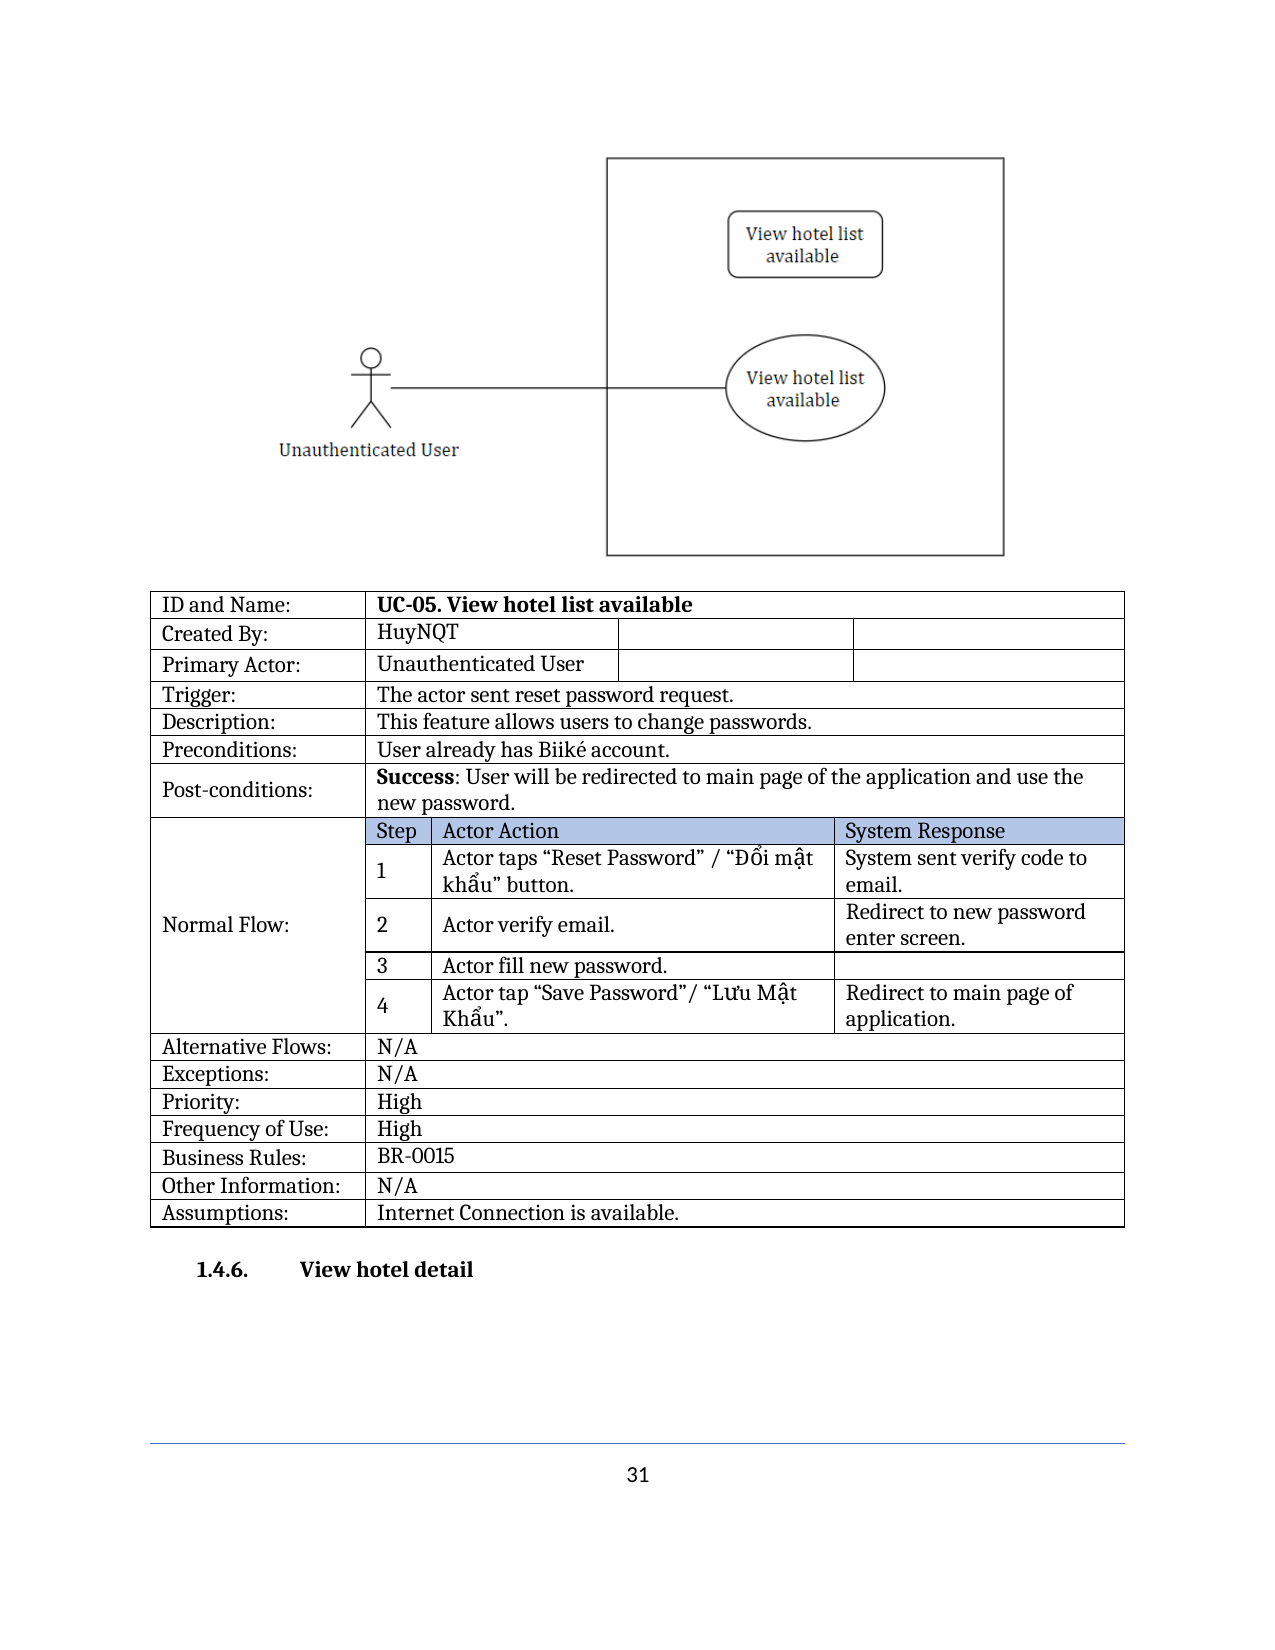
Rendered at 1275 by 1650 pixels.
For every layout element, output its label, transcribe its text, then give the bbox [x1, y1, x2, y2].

table_cell [619, 619, 853, 649]
table_cell [854, 650, 1124, 681]
table_cell Success: User will be redirected to main page of the application and use the new password. [366, 764, 1124, 817]
table_cell Actor fill new password. [432, 953, 834, 979]
table_cell Post-conditions: [151, 764, 365, 817]
table_cell 1 [366, 845, 431, 898]
table_cell Step [366, 818, 431, 844]
table_header UC-05. View hotel list available [366, 592, 1124, 618]
table_cell 3 [366, 953, 431, 979]
table_cell The actor sent reset password request. [366, 682, 1124, 708]
table_cell Preconditions: [151, 736, 365, 763]
table_cell High [366, 1089, 1124, 1115]
table_cell [854, 619, 1124, 649]
table_cell Redirect to new password enter screen. [835, 899, 1124, 951]
table_cell Business Rules: [151, 1143, 365, 1172]
table_cell Frequency of Use: [151, 1116, 365, 1142]
table_cell Primary Actor: [151, 650, 365, 681]
table_cell BR-0015 [366, 1143, 1124, 1172]
table_cell Actor Action [432, 818, 834, 844]
table_cell Normal Flow: [151, 818, 365, 1033]
picture [262, 150, 1013, 560]
table_cell Description: [151, 709, 365, 735]
table_cell Other Information: [151, 1173, 365, 1199]
table_cell Exceptions: [151, 1061, 365, 1087]
table_cell Actor verify email. [432, 899, 834, 951]
table_cell Unauthenticated User [366, 650, 618, 681]
table_cell User already has Biiké account. [366, 736, 1124, 763]
table_cell Alternative Flows: [151, 1034, 365, 1060]
table_cell N/A [366, 1173, 1124, 1199]
table_cell Assumptions: [151, 1200, 365, 1226]
table_cell Created By: [151, 619, 365, 649]
list View hotel detail [197, 1257, 1125, 1283]
table_cell High [366, 1116, 1124, 1142]
table_cell System sent verify code to email. [835, 845, 1124, 898]
table_cell Actor tap “Save Password”/ “Lưu Mật Khẩu”. [432, 980, 834, 1033]
table_cell [835, 953, 1124, 979]
table_cell Actor taps “Reset Password” / “Đổi mật khẩu” button. [432, 845, 834, 898]
table_header ID and Name: [151, 592, 365, 618]
table_cell 2 [366, 899, 431, 951]
table_cell N/A [366, 1061, 1124, 1087]
table_cell Internet Connection is available. [366, 1200, 1124, 1226]
table_cell Priority: [151, 1089, 365, 1115]
table_cell This feature allows users to change passwords. [366, 709, 1124, 735]
table_cell 4 [366, 980, 431, 1033]
table_cell Trigger: [151, 682, 365, 708]
table_cell Redirect to main page of application. [835, 980, 1124, 1033]
table_cell System Response [835, 818, 1124, 844]
table_cell HuyNQT [366, 619, 618, 649]
table_cell N/A [366, 1034, 1124, 1060]
table_cell [619, 650, 853, 681]
